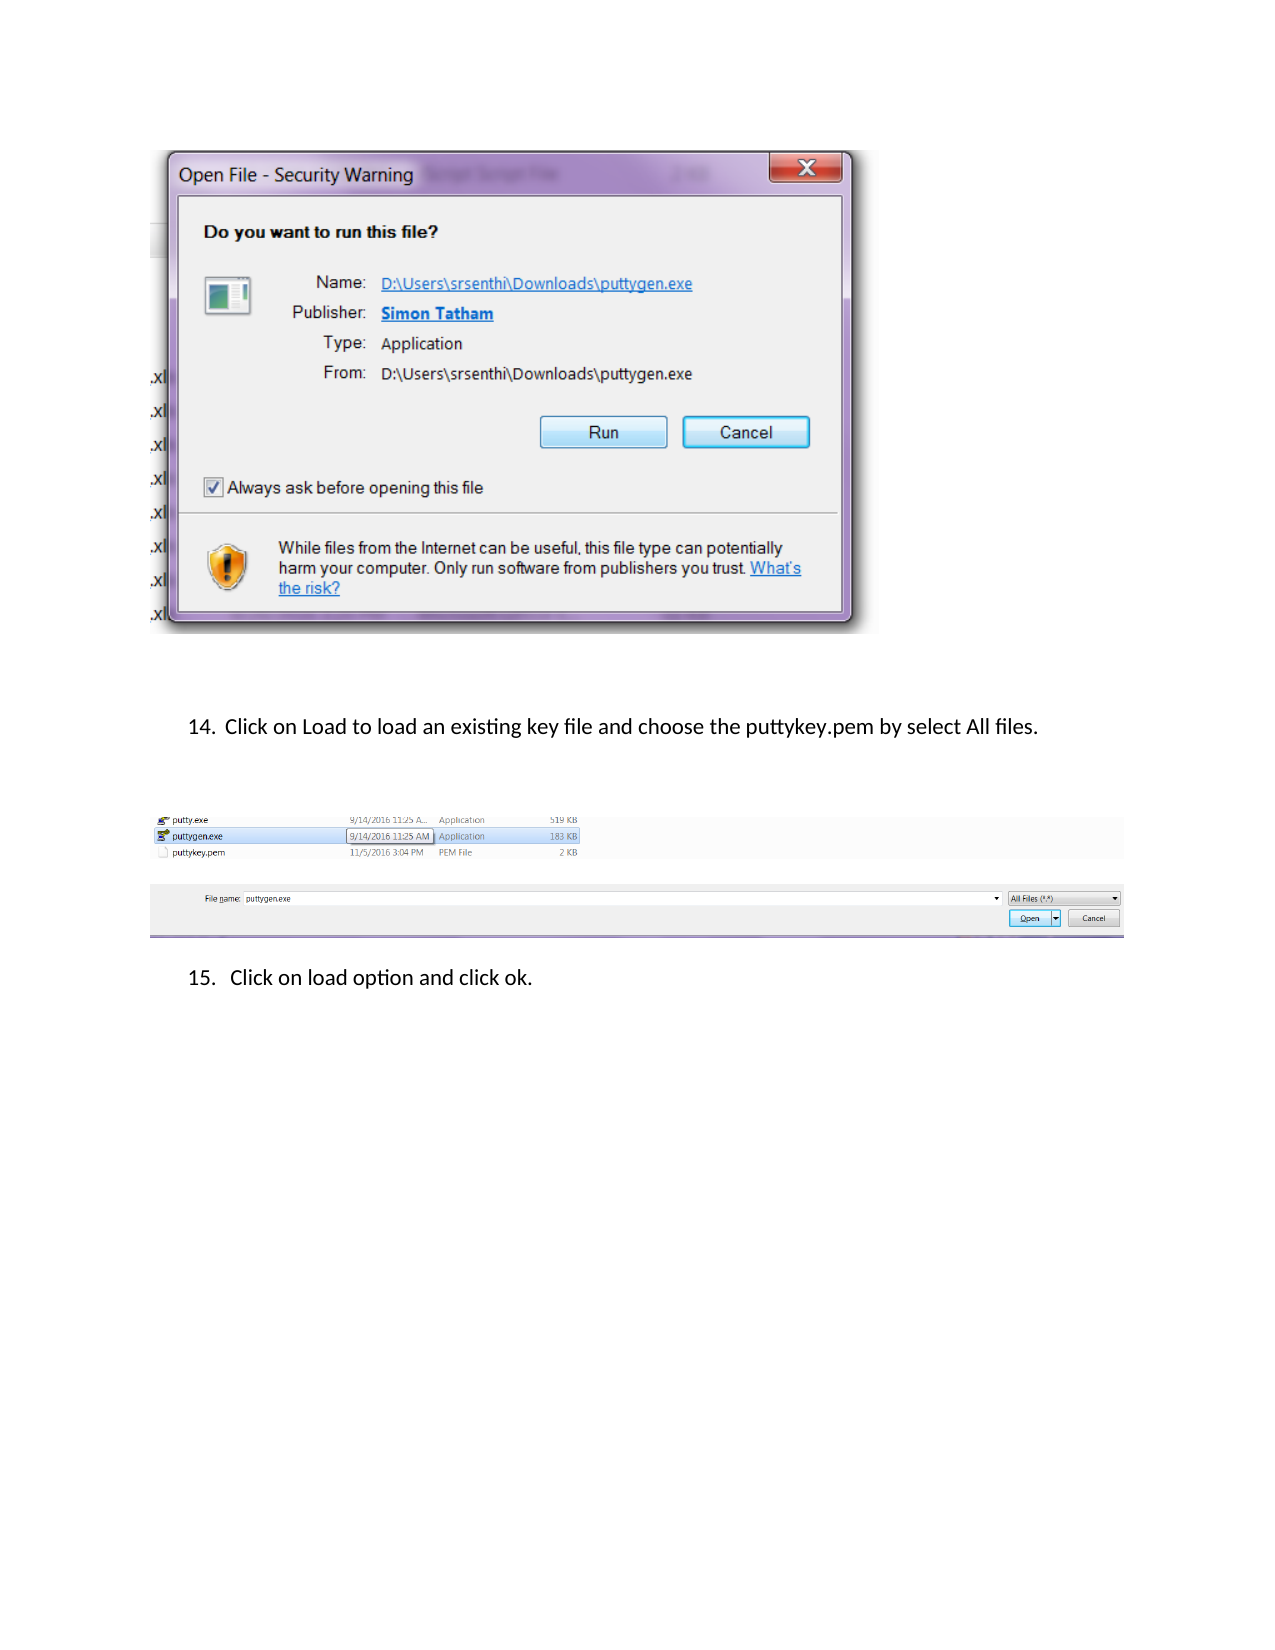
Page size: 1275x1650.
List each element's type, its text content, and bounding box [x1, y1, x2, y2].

picture [150, 817, 1124, 859]
picture [150, 884, 1124, 938]
picture [150, 150, 879, 634]
list Click on load option and click ok. [187, 963, 1125, 991]
list Click on Load to load an existing key file and choose the puttykey.pem by select All files. [187, 712, 1125, 740]
